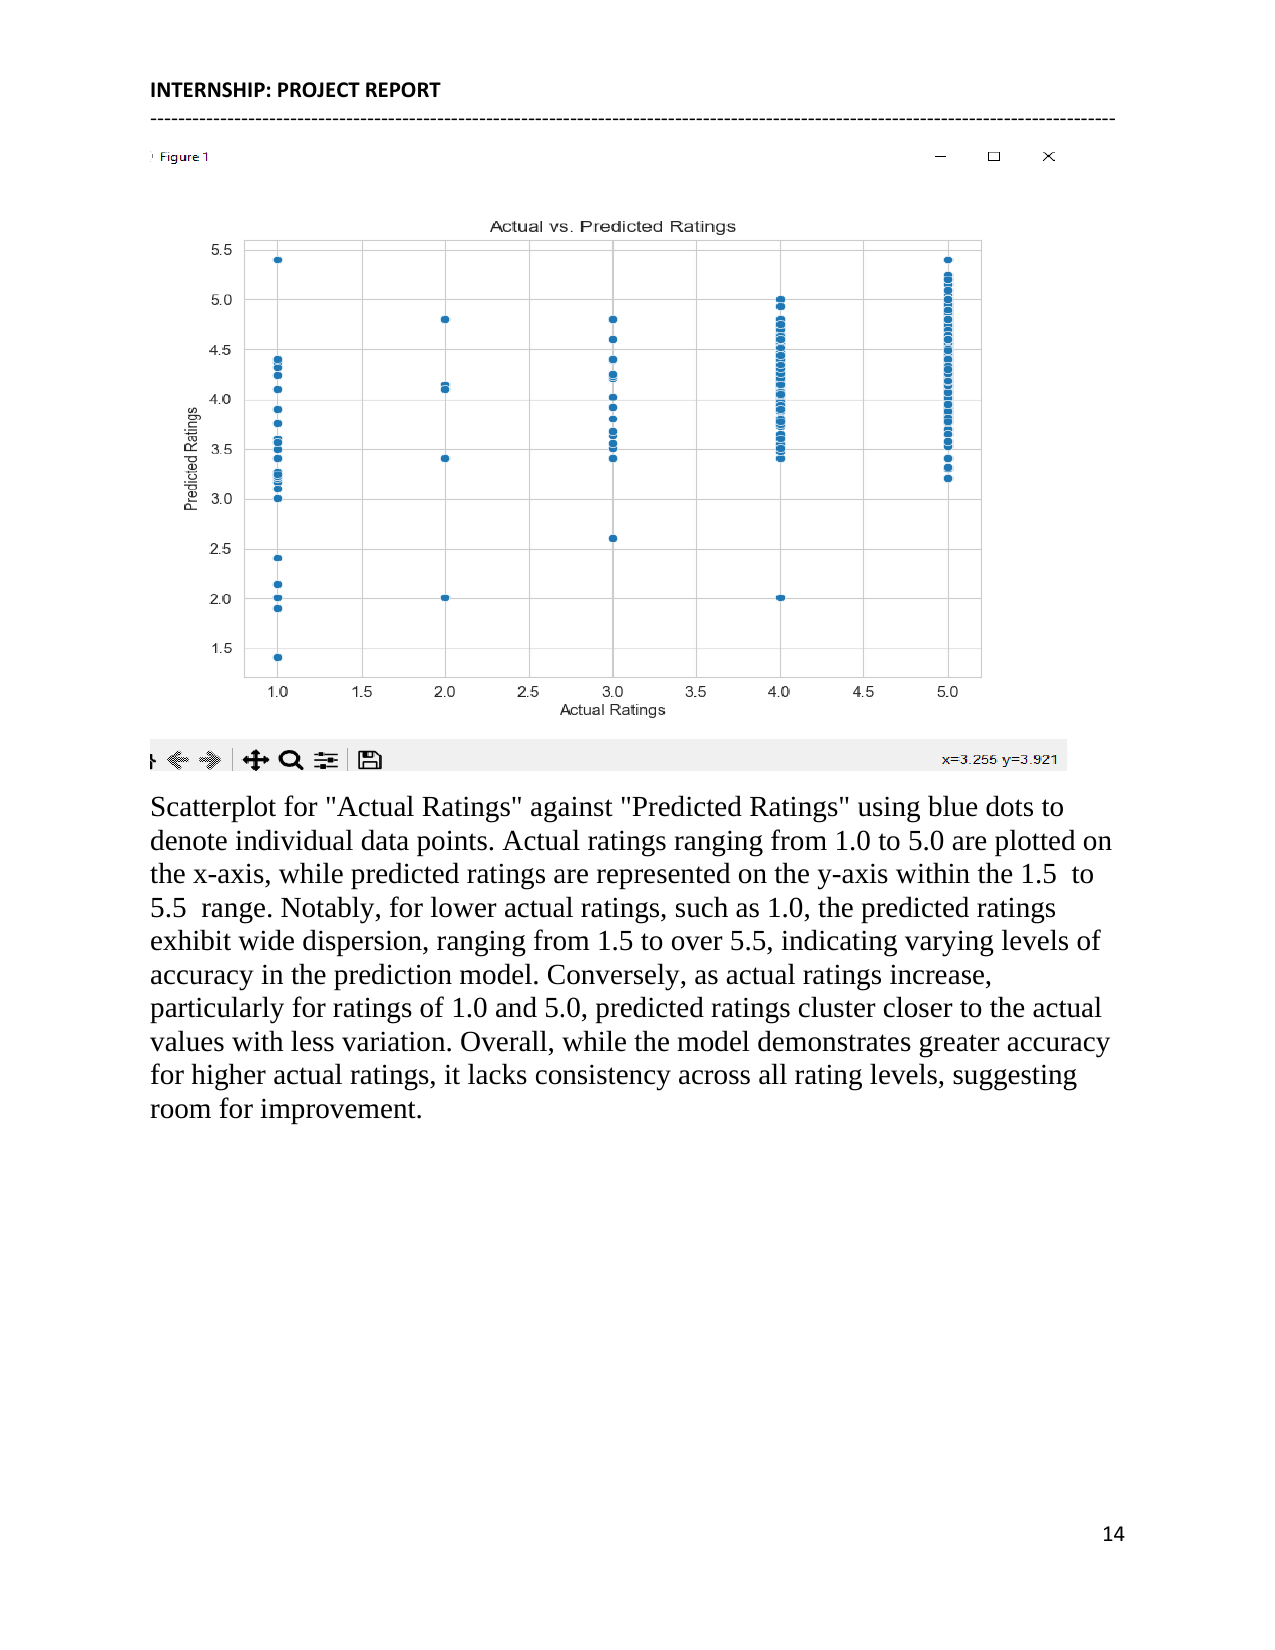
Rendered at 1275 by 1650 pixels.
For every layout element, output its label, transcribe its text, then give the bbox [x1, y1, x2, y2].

text Scatterplot for "Actual Ratings" against "Predicted Ratings" using blue dots to denote individual data points. Actual ratings ranging from 1.0 to 5.0 are plotted on the x-axis, while predicted ratings are represented on the y-axis within the 1.5 to 5.5 range. Notably, for lower actual ratings, such as 1.0, the predicted ratings exhibit wide dispersion, ranging from 1.5 to over 5.5, indicating varying levels of accuracy in the prediction model. Conversely, as actual ratings increase, particularly for ratings of 1.0 and 5.0, predicted ratings cluster closer to the actual values with less variation. Overall, while the model demonstrates greater accuracy for higher actual ratings, it lacks consistency across all rating levels, suggesting room for improvement. [150, 789, 1125, 1124]
picture [150, 150, 1068, 771]
